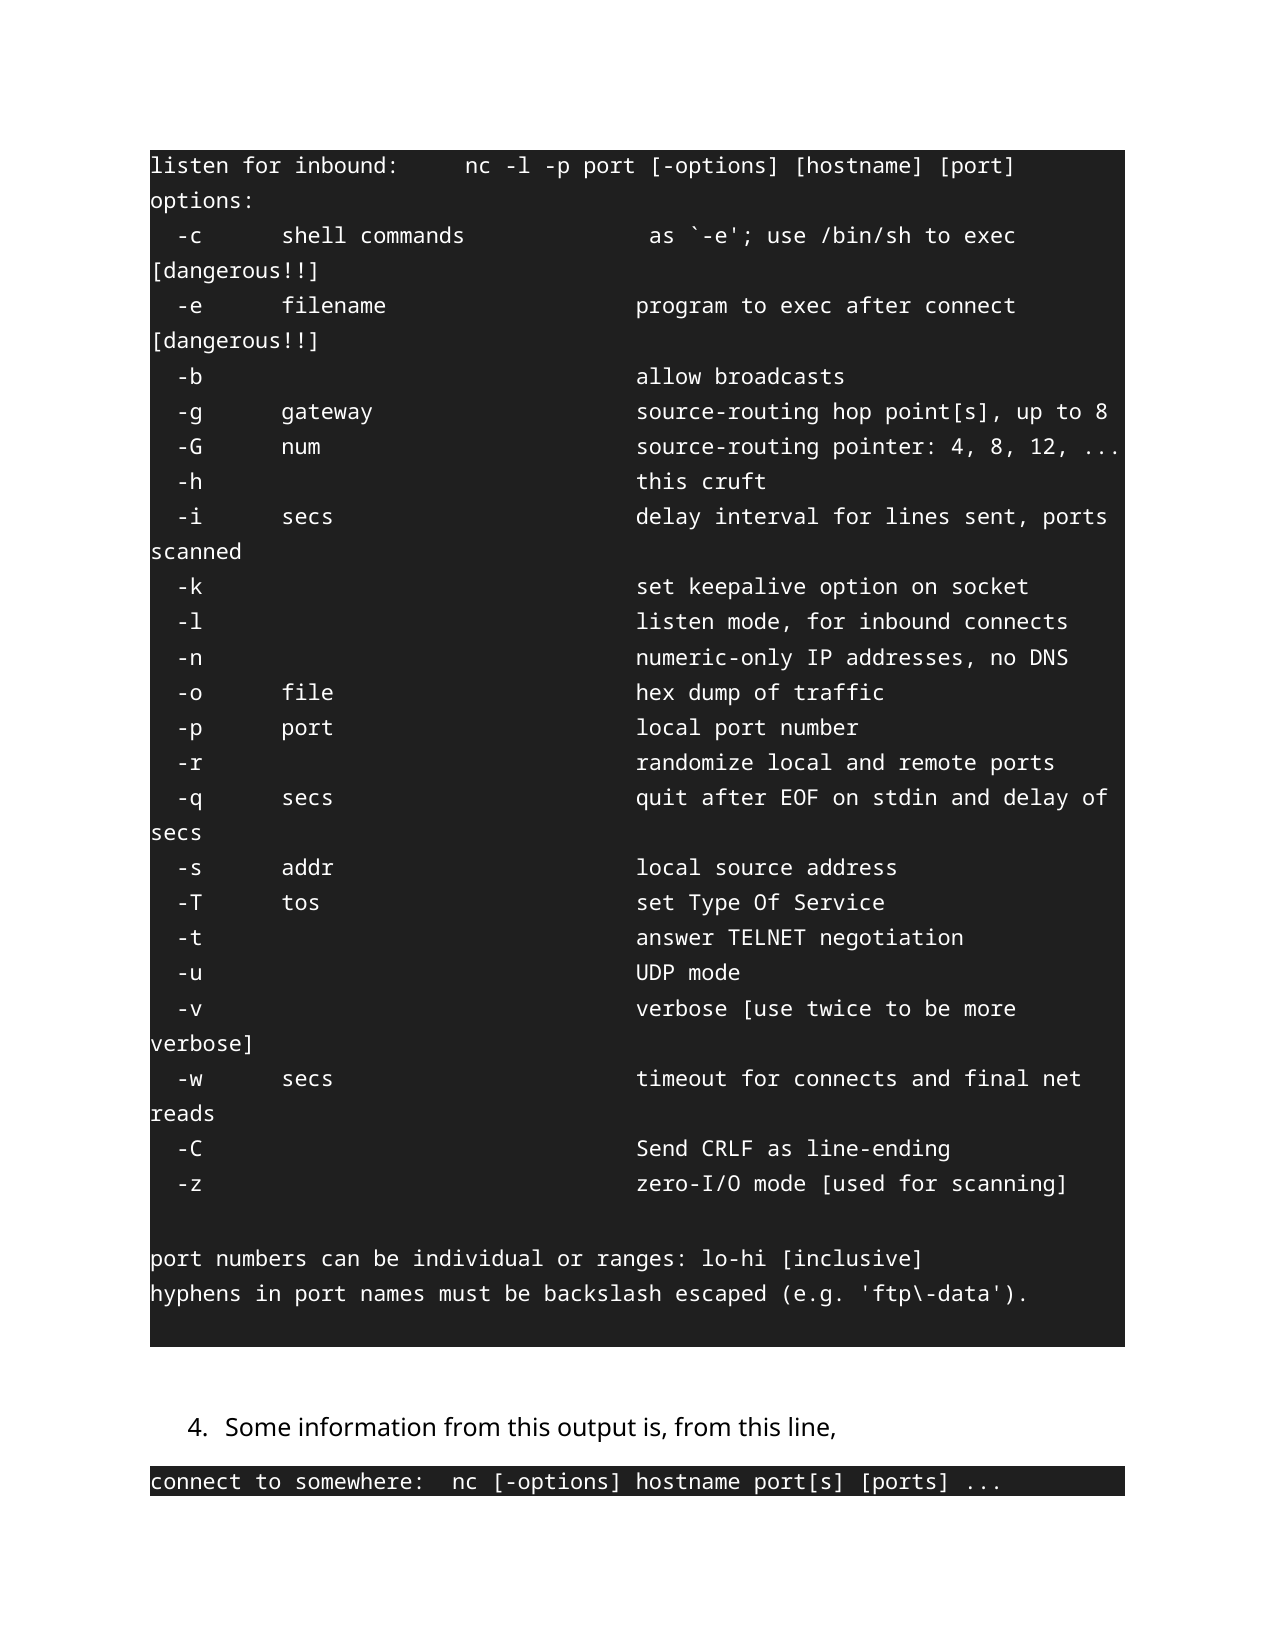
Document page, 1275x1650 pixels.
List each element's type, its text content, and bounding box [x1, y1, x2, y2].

text -G num source-routing pointer: 4, 8, 12, ... [150, 431, 1125, 461]
text -e filename program to exec after connect [dangerous!!] [150, 290, 1125, 355]
text options: [150, 185, 1125, 215]
text -v verbose [use twice to be more verbose] [150, 992, 1125, 1057]
text -c shell commands as `-e'; use /bin/sh to exec [dangerous!!] [150, 220, 1125, 285]
text -C Send CRLF as line-ending [150, 1133, 1125, 1163]
text listen for inbound: nc -l -p port [-options] [hostname] [port] [150, 150, 1125, 180]
text hyphens in port names must be backslash escaped (e.g. 'ftp\-data'). [150, 1278, 1125, 1308]
text -q secs quit after EOF on stdin and delay of secs [150, 782, 1125, 847]
text -w secs timeout for connects and final net reads [150, 1063, 1125, 1128]
text -p port local port number [150, 712, 1125, 741]
text -l listen mode, for inbound connects [150, 606, 1125, 636]
text -i secs delay interval for lines sent, ports scanned [150, 501, 1125, 566]
text -g gateway source-routing hop point[s], up to 8 [150, 396, 1125, 426]
text -h this cruft [150, 466, 1125, 496]
text -r randomize local and remote ports [150, 747, 1125, 777]
list Some information from this output is, from this line, [187, 1410, 1125, 1444]
text -t answer TELNET negotiation [150, 922, 1125, 952]
text -b allow broadcasts [150, 361, 1125, 390]
text -u UDP mode [150, 957, 1125, 987]
text -z zero-I/O mode [used for scanning] [150, 1168, 1125, 1198]
text -k set keepalive option on socket [150, 571, 1125, 601]
text -o file hex dump of traffic [150, 677, 1125, 706]
text port numbers can be individual or ranges: lo-hi [inclusive] [150, 1243, 1125, 1273]
text -n numeric-only IP addresses, no DNS [150, 641, 1125, 671]
text connect to somewhere: nc [-options] hostname port[s] [ports] ... [150, 1466, 1125, 1496]
text -s addr local source address [150, 852, 1125, 882]
text -T tos set Type Of Service [150, 887, 1125, 917]
